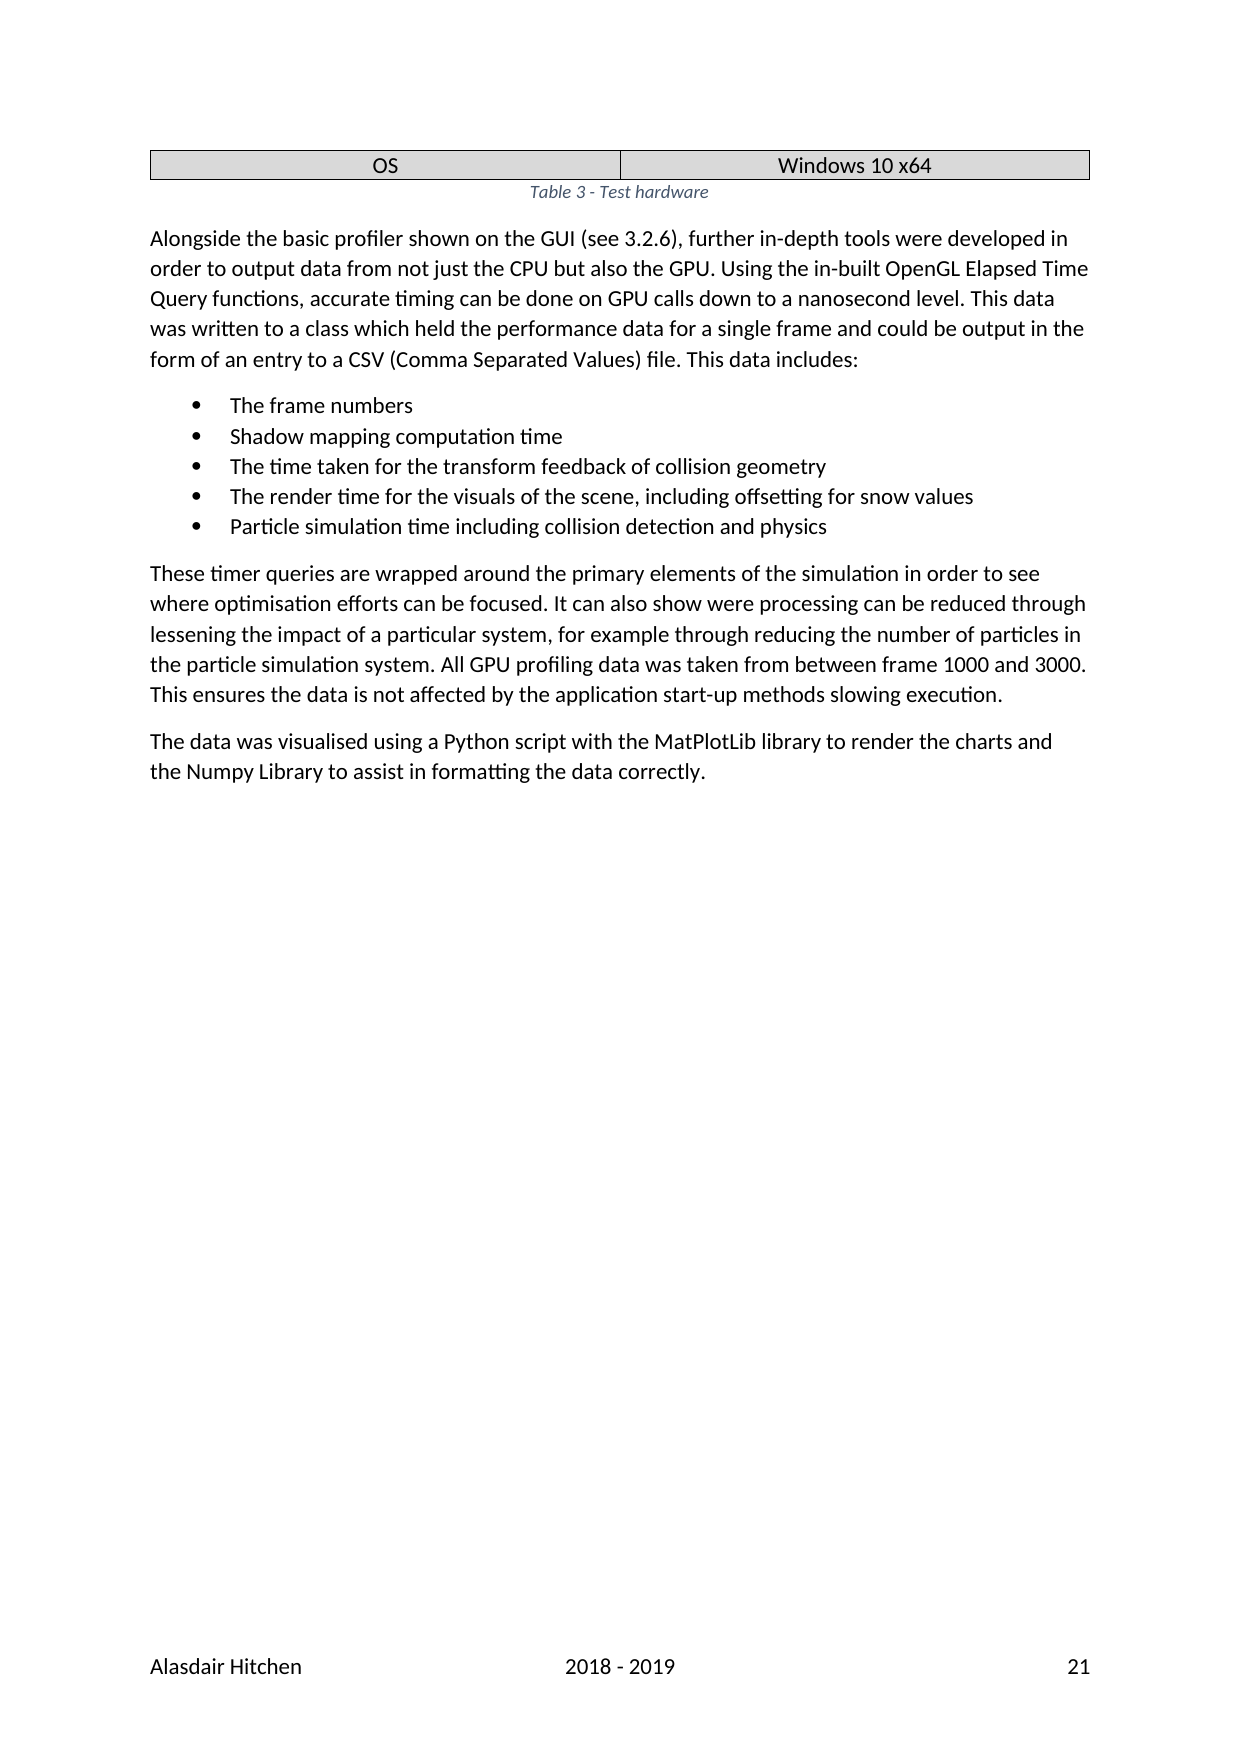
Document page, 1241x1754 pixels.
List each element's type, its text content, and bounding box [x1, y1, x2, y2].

table_cell Windows 10 x64 [621, 151, 1089, 179]
list The frame numbers [192, 392, 1090, 419]
text Table 3 - Test hardware [150, 180, 1090, 203]
text These timer queries are wrapped around the primary elements of the simulation in order to see where optimisation efforts can be focused. It can also show were processing can be reduced through lessening the impact of a particular system, for example through reducing the number of particles in the particle simulation system. All GPU profiling data was taken from between frame 1000 and 3000. This ensures the data is not affected by the application start-up methods slowing execution. [150, 559, 1090, 708]
list Particle simulation time including collision detection and physics [192, 512, 1090, 540]
text The data was visualised using a Python script with the MatPlotLib library to render the charts and the Numpy Library to assist in formatting the data correctly. [150, 727, 1090, 785]
list Shadow mapping computation time [192, 422, 1090, 450]
text Alongside the basic profiler shown on the GUI (see 3.2.6), further in-depth tools were developed in order to output data from not just the CPU but also the GPU. Using the in-built OpenGL Elapsed Time Query functions, accurate timing can be done on GPU calls down to a nanosecond level. This data was written to a class which held the performance data for a single frame and could be output in the form of an entry to a CSV (Comma Separated Values) file. This data includes: [150, 224, 1090, 373]
table_cell OS [151, 151, 620, 179]
list The time taken for the transform feedback of collision geometry [192, 452, 1090, 480]
list The render time for the visuals of the scene, including offsetting for snow values [192, 482, 1090, 510]
